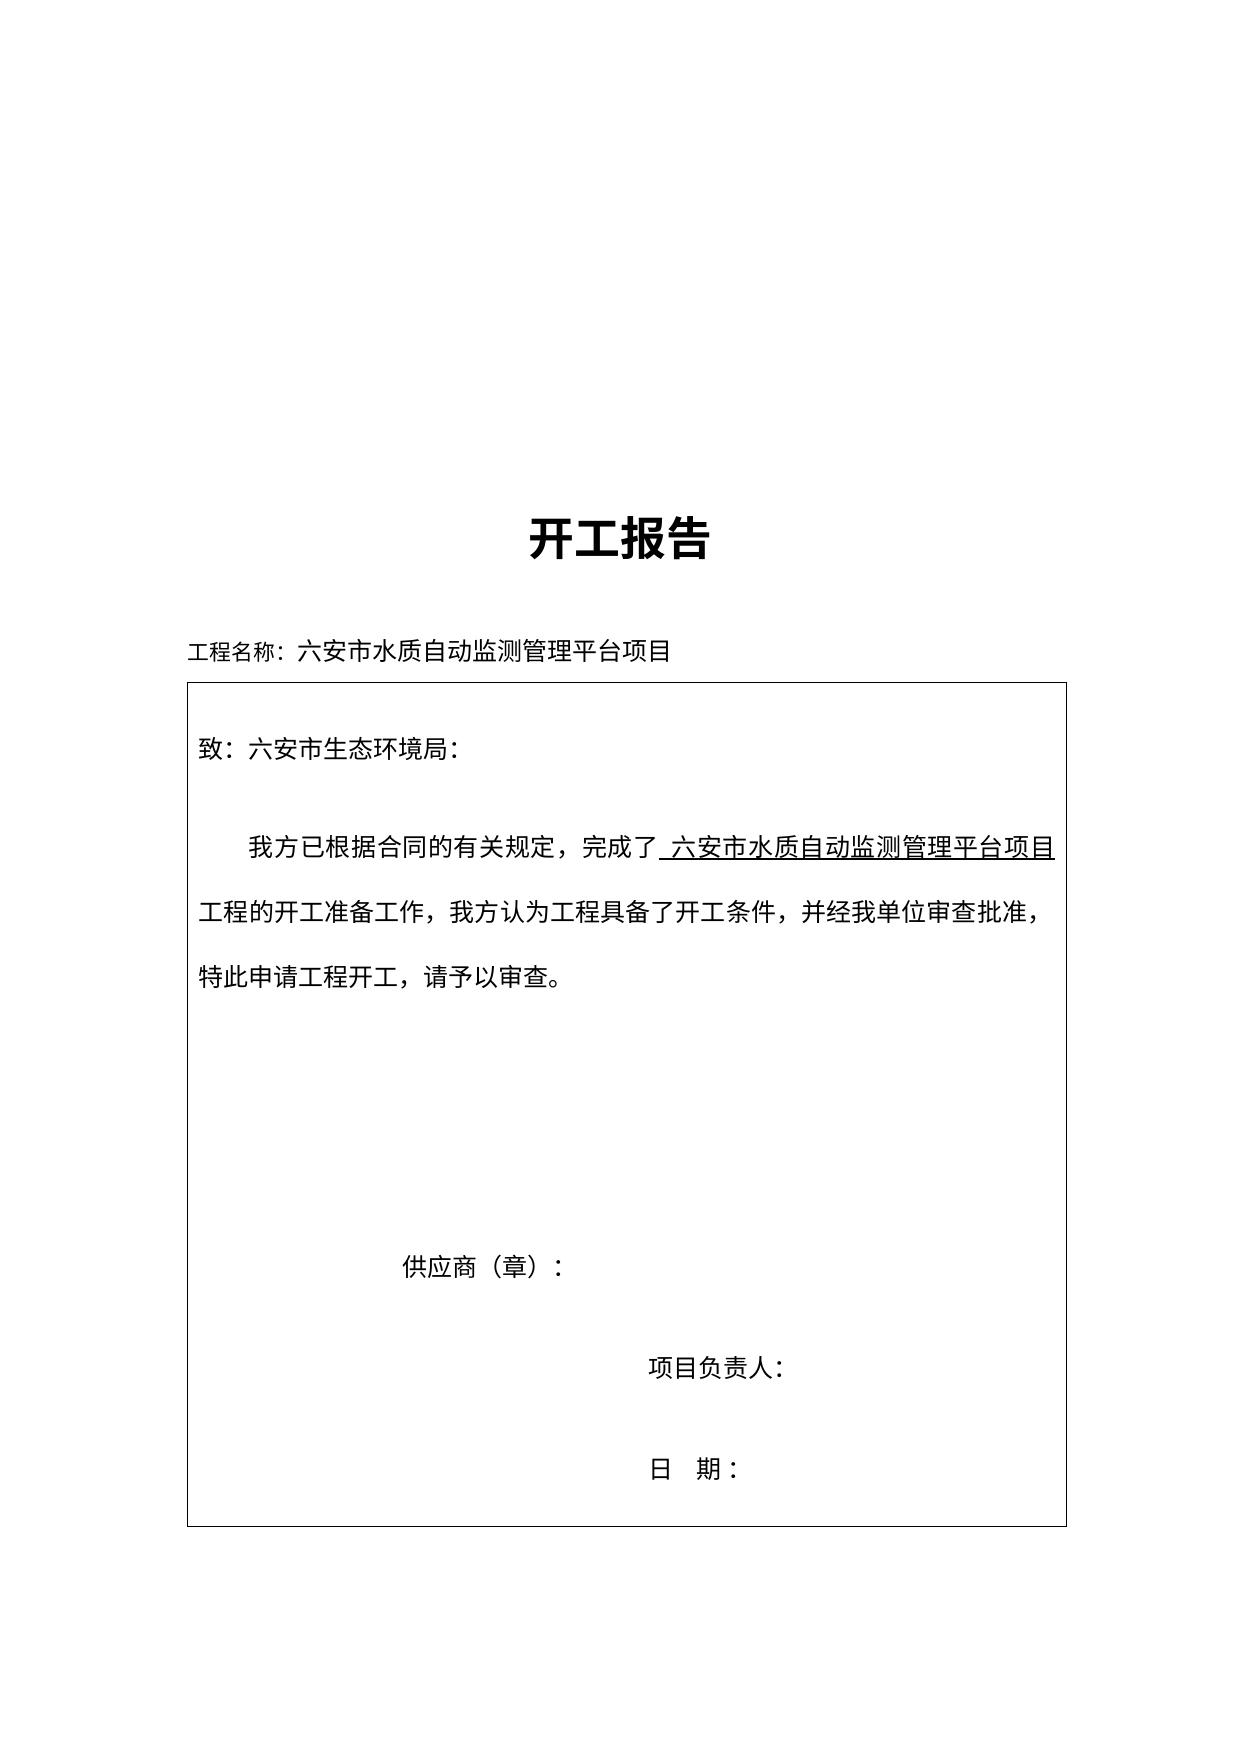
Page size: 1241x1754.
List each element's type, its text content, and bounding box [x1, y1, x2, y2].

text 开工报告 [187, 487, 1053, 584]
table_header 致：六安市生态环境局： 我方已根据合同的有关规定，完成了 六安市水质自动监测管理平台项目 工程的开工准备工作，我方认为工程具备了开工条件，并经我单位审查批准，特此申请工程开工，请予以审查。 供应商（章）： 项目负责人： 日 期 ： [188, 683, 1066, 1526]
text 工程名称：六安市水质自动监测管理平台项目 [187, 617, 1053, 682]
